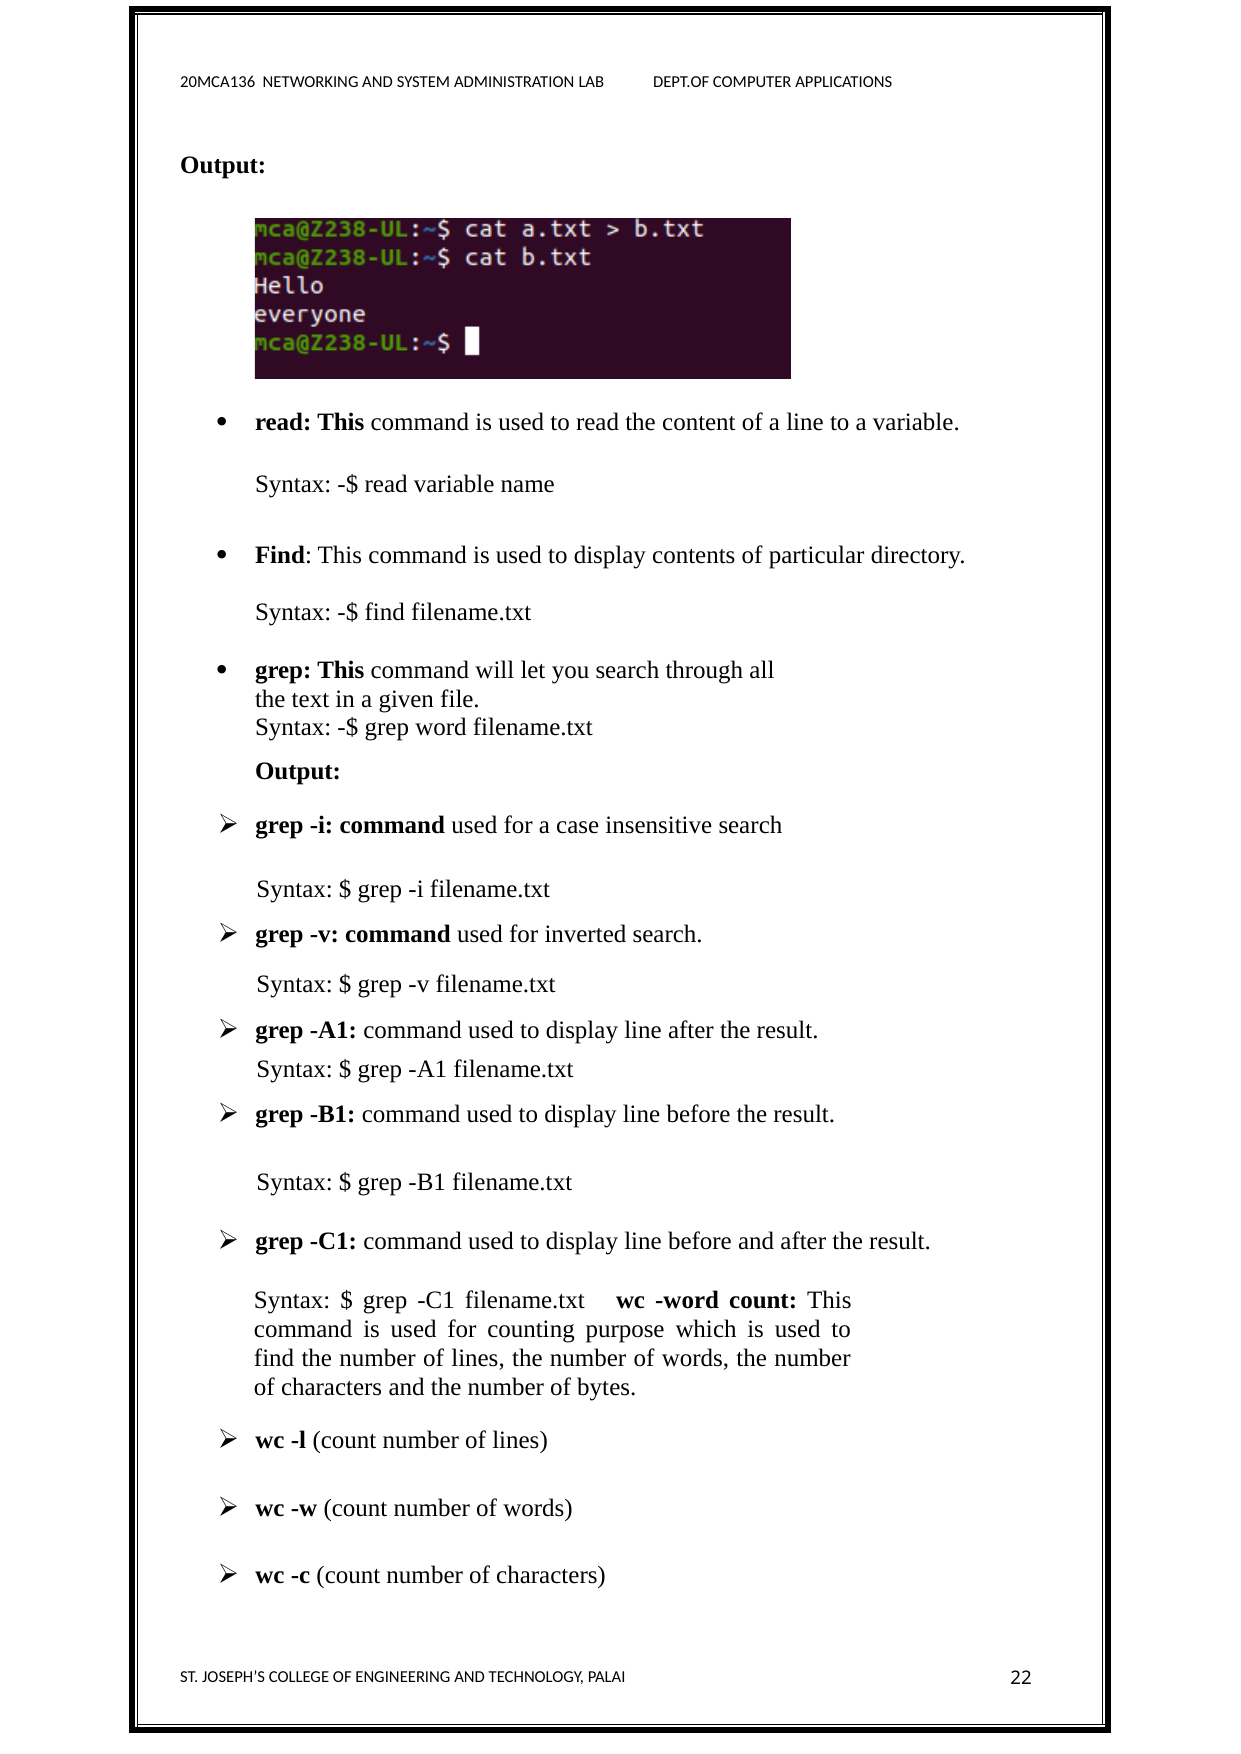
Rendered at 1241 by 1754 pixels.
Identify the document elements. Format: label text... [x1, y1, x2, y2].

text Output: [180, 150, 1006, 179]
list Find: This command is used to display contents of particular directory. [217, 540, 1006, 569]
list wc -l (count number of lines) [218, 1426, 1006, 1455]
text Syntax: -$ grep word filename.txt [180, 712, 1006, 741]
text Syntax: $ grep -i filename.txt [256, 874, 1006, 903]
text Syntax: $ grep -B1 filename.txt [256, 1167, 1006, 1196]
text Syntax: $ grep -A1 filename.txt [256, 1054, 1006, 1082]
text Syntax: $ grep -v filename.txt [256, 969, 1006, 998]
list read: This command is used to read the content of a line to a variable. [217, 407, 1006, 436]
list wc -c (count number of characters) [218, 1560, 1006, 1589]
list grep -i: command used for a case insensitive search [218, 810, 1006, 839]
list grep -A1: command used to display line after the result. [218, 1015, 1006, 1044]
text Syntax: -$ read variable name [180, 469, 1006, 498]
text Output: [180, 756, 1006, 785]
list grep -B1: command used to display line before the result. [218, 1099, 1006, 1128]
text Syntax: $ grep -C1 filename.txt wc -word count: This command is used for counting purpose which is used to find the number of lines, the number of words, the number of characters and the number of bytes. [254, 1285, 851, 1400]
list Syntax: -$ find filename.txt [255, 597, 804, 626]
list wc -w (count number of words) [218, 1493, 1006, 1522]
list grep -C1: command used to display line before and after the result. [218, 1226, 1006, 1256]
list grep: This command will let you search through all the text in a given file. [217, 655, 804, 712]
list grep -v: command used for inverted search. [218, 919, 1006, 949]
picture [254, 218, 791, 379]
